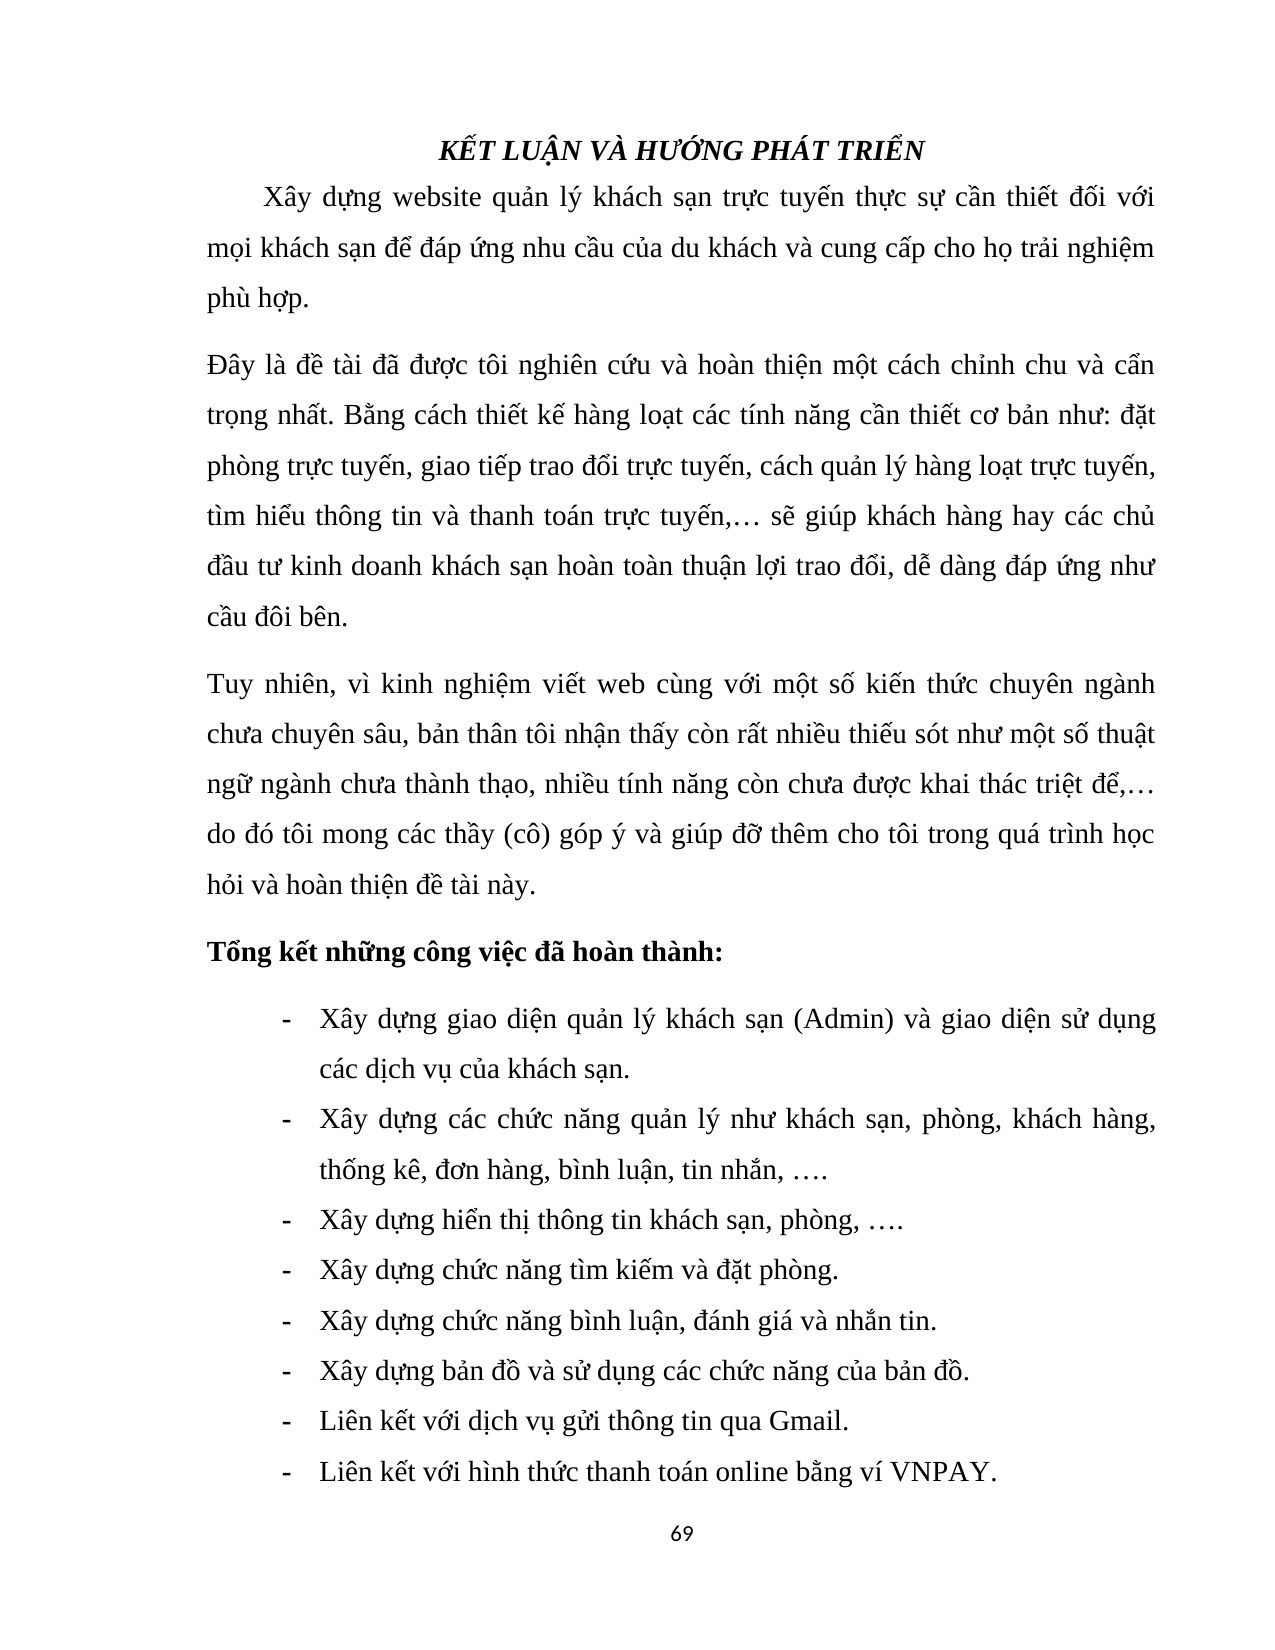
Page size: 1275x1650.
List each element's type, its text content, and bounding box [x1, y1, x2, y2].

list Xây dựng chức năng tìm kiếm và đặt phòng. [282, 1252, 1157, 1286]
text Đây là đề tài đã được tôi nghiên cứu và hoàn thiện một cách chỉnh chu và cẩn trọng nhất. Bằng cách thiết kế hàng loạt các tính năng cần thiết cơ bản như: đặt phòng trực tuyến, giao tiếp trao đổi trực tuyến, cách quản lý hàng loạt trực tuyến, tìm hiểu thông tin và thanh toán trực tuyến,… sẽ giúp khách hàng hay các chủ đầu tư kinh doanh khách sạn hoàn toàn thuận lợi trao đổi, dễ dàng đáp ứng như cầu đôi bên. [207, 347, 1157, 632]
text Tuy nhiên, vì kinh nghiệm viết web cùng với một số kiến thức chuyên ngành chưa chuyên sâu, bản thân tôi nhận thấy còn rất nhiều thiếu sót như một số thuật ngữ ngành chưa thành thạo, nhiều tính năng còn chưa được khai thác triệt để,… do đó tôi mong các thầy (cô) góp ý và giúp đỡ thêm cho tôi trong quá trình học hỏi và hoàn thiện đề tài này. [207, 666, 1157, 901]
list Xây dựng các chức năng quản lý như khách sạn, phòng, khách hàng, thống kê, đơn hàng, bình luận, tin nhắn, …. [282, 1102, 1157, 1185]
list Xây dựng hiển thị thông tin khách sạn, phòng, …. [282, 1202, 1157, 1236]
text Xây dựng website quản lý khách sạn trực tuyến thực sự cần thiết đối với mọi khách sạn để đáp ứng nhu cầu của du khách và cung cấp cho họ trải nghiệm phù hợp. [207, 179, 1157, 314]
text Tổng kết những công việc đã hoàn thành: [207, 934, 1157, 967]
list Xây dựng giao diện quản lý khách sạn (Admin) và giao diện sử dụng các dịch vụ của khách sạn. [282, 1001, 1157, 1085]
list Xây dựng bản đồ và sử dụng các chức năng của bản đồ. [282, 1353, 1157, 1387]
subtitle KẾT LUẬN VÀ HƯỚNG PHÁT TRIỂN [207, 133, 1157, 167]
list Liên kết với hình thức thanh toán online bằng ví VNPAY. [282, 1454, 1157, 1487]
list Liên kết với dịch vụ gửi thông tin qua Gmail. [282, 1403, 1157, 1437]
list Xây dựng chức năng bình luận, đánh giá và nhắn tin. [282, 1303, 1157, 1336]
